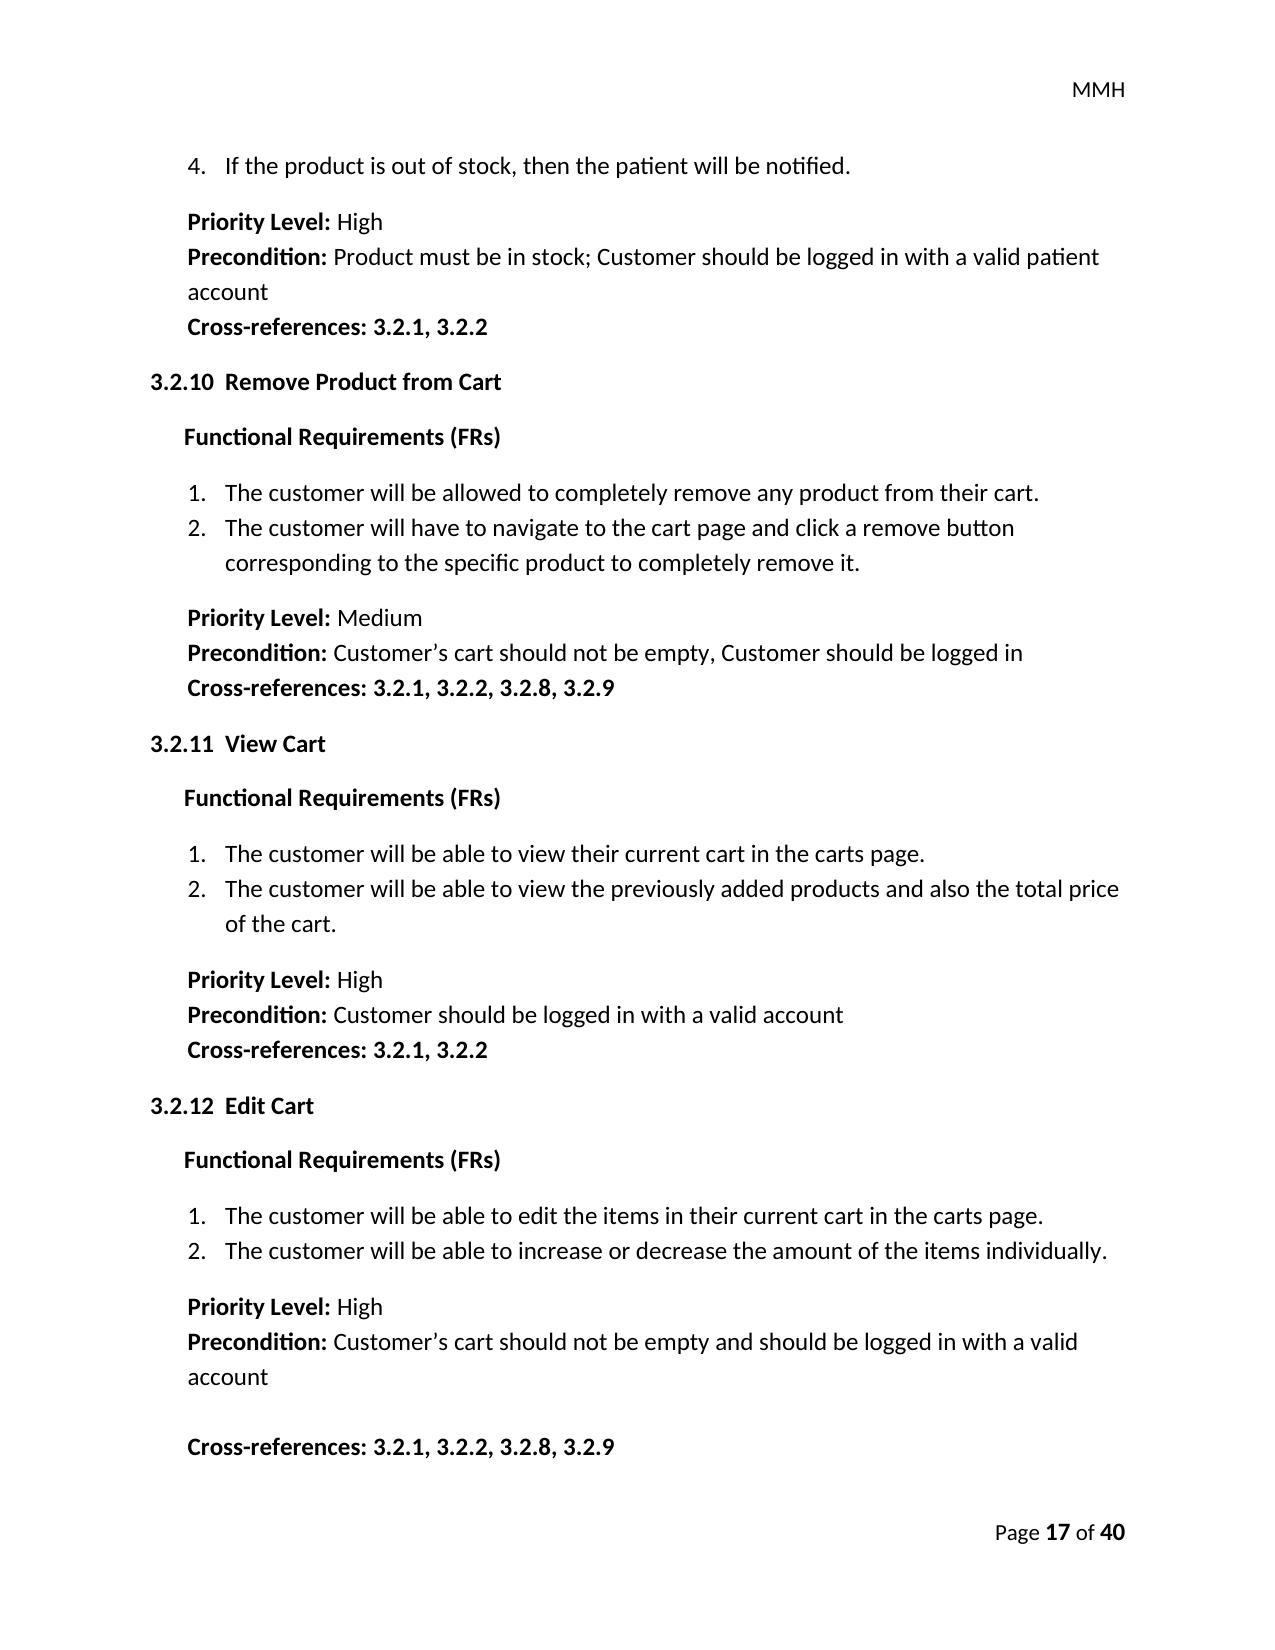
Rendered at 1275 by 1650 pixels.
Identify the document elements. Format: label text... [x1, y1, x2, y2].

subtitle Remove Product from Cart [150, 371, 1125, 396]
list The customer will be able to view the previously added products and also the total price of the cart. [187, 873, 1125, 939]
text Priority Level: High Precondition: Customer’s cart should not be empty and should be logged in with a valid account Cross-references: 3.2.1, 3.2.2, 3.2.8, 3.2.9 [187, 1291, 1125, 1461]
text Priority Level: Medium Precondition: Customer’s cart should not be empty, Customer should be logged in Cross-references: 3.2.1, 3.2.2, 3.2.8, 3.2.9 [187, 602, 1125, 703]
list The customer will be able to view their current cart in the carts page. [187, 838, 1125, 869]
list The customer will be able to increase or decrease the amount of the items individually. [187, 1235, 1125, 1266]
text Priority Level: High Precondition: Customer should be logged in with a valid account Cross-references: 3.2.1, 3.2.2 [187, 964, 1125, 1065]
text Functional Requirements (FRs) [150, 421, 1125, 451]
list The customer will be allowed to completely remove any product from their cart. [187, 477, 1125, 507]
list If the product is out of stock, then the patient will be notified. [187, 150, 1125, 181]
subtitle Edit Cart [150, 1094, 1125, 1119]
text Functional Requirements (FRs) [150, 1144, 1125, 1175]
list The customer will be able to edit the items in their current cart in the carts page. [187, 1200, 1125, 1231]
text Priority Level: High Precondition: Product must be in stock; Customer should be logged in with a valid patient account Cross-references: 3.2.1, 3.2.2 [187, 206, 1125, 341]
list The customer will have to navigate to the cart page and click a remove button corresponding to the specific product to completely remove it. [187, 512, 1125, 577]
subtitle View Cart [150, 732, 1125, 757]
text Functional Requirements (FRs) [150, 782, 1125, 813]
